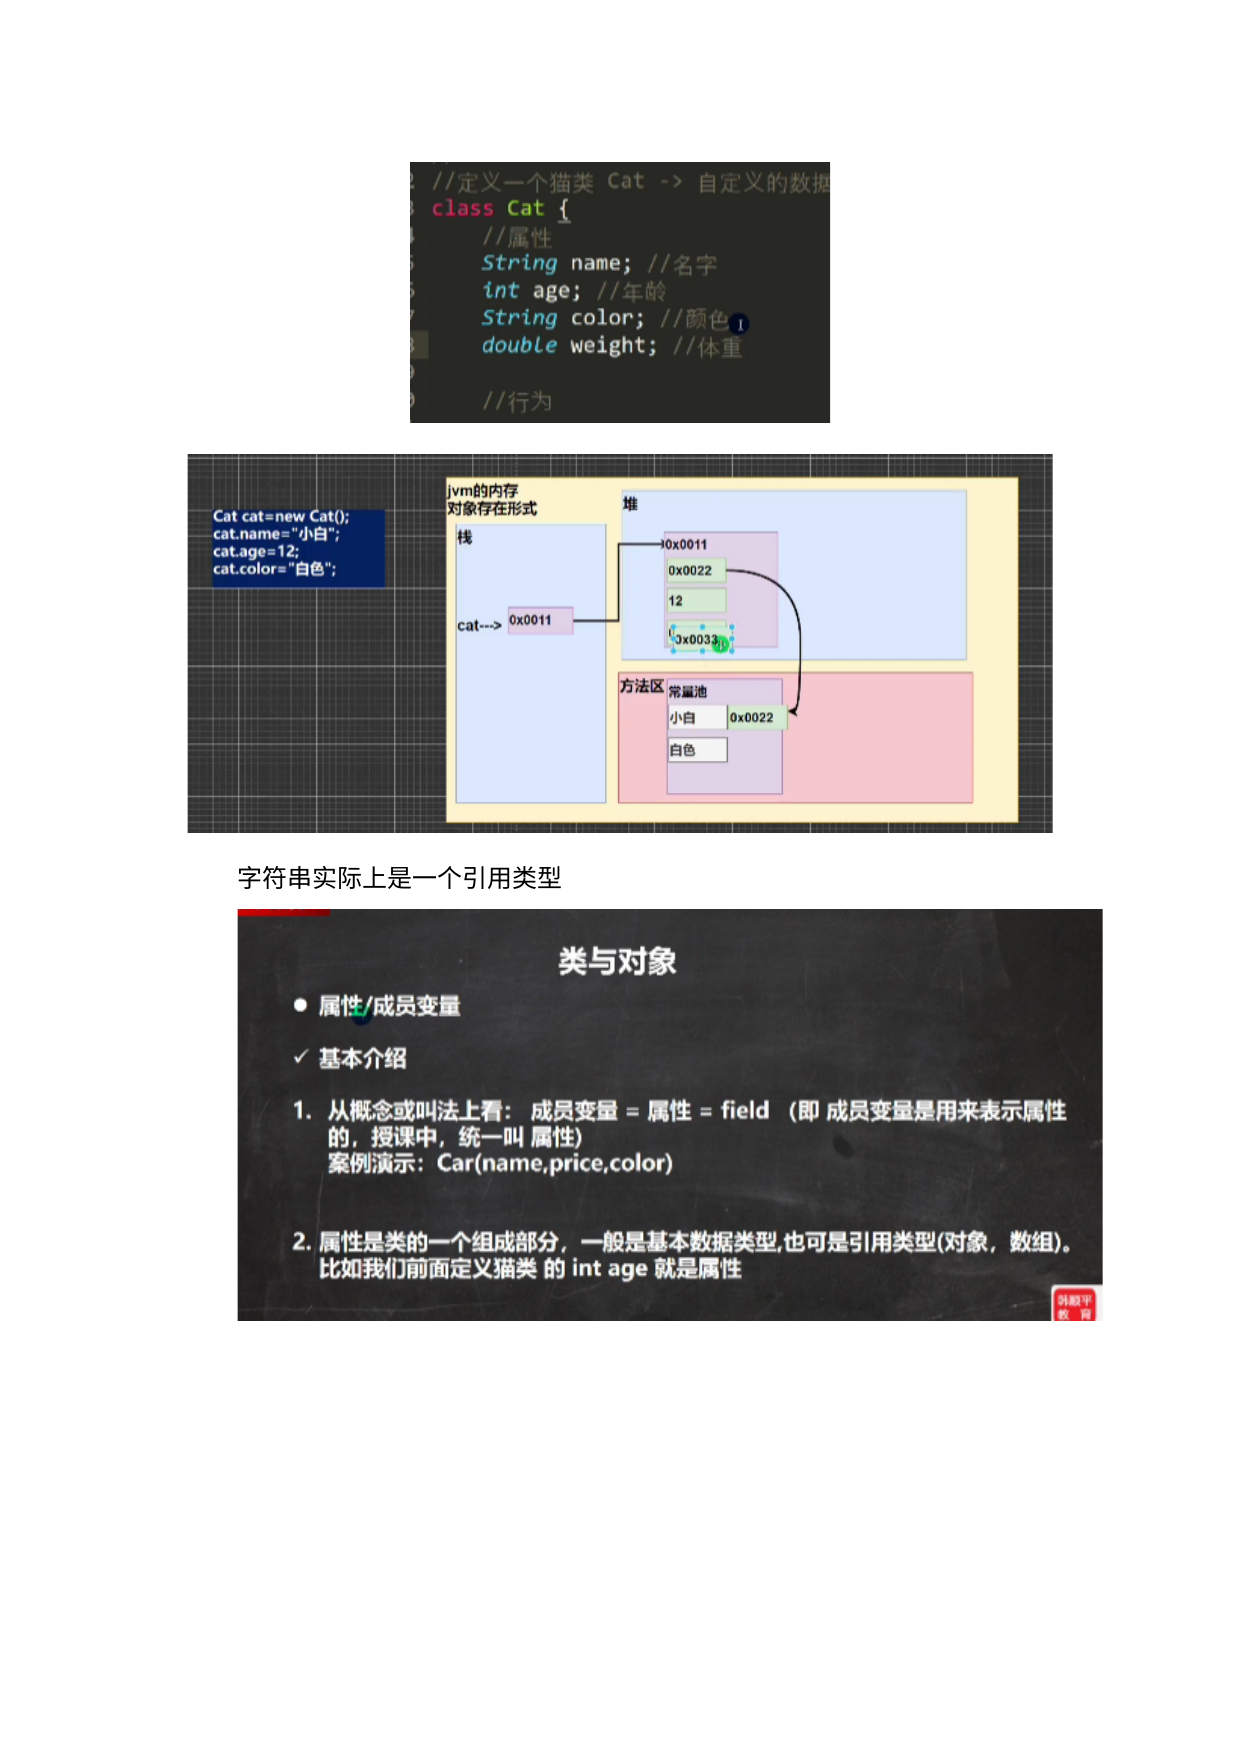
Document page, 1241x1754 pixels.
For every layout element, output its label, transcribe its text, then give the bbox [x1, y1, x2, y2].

picture [237, 909, 1103, 1321]
picture [410, 162, 831, 423]
picture [187, 454, 1053, 833]
text 字符串实际上是一个引用类型 [187, 844, 1053, 909]
